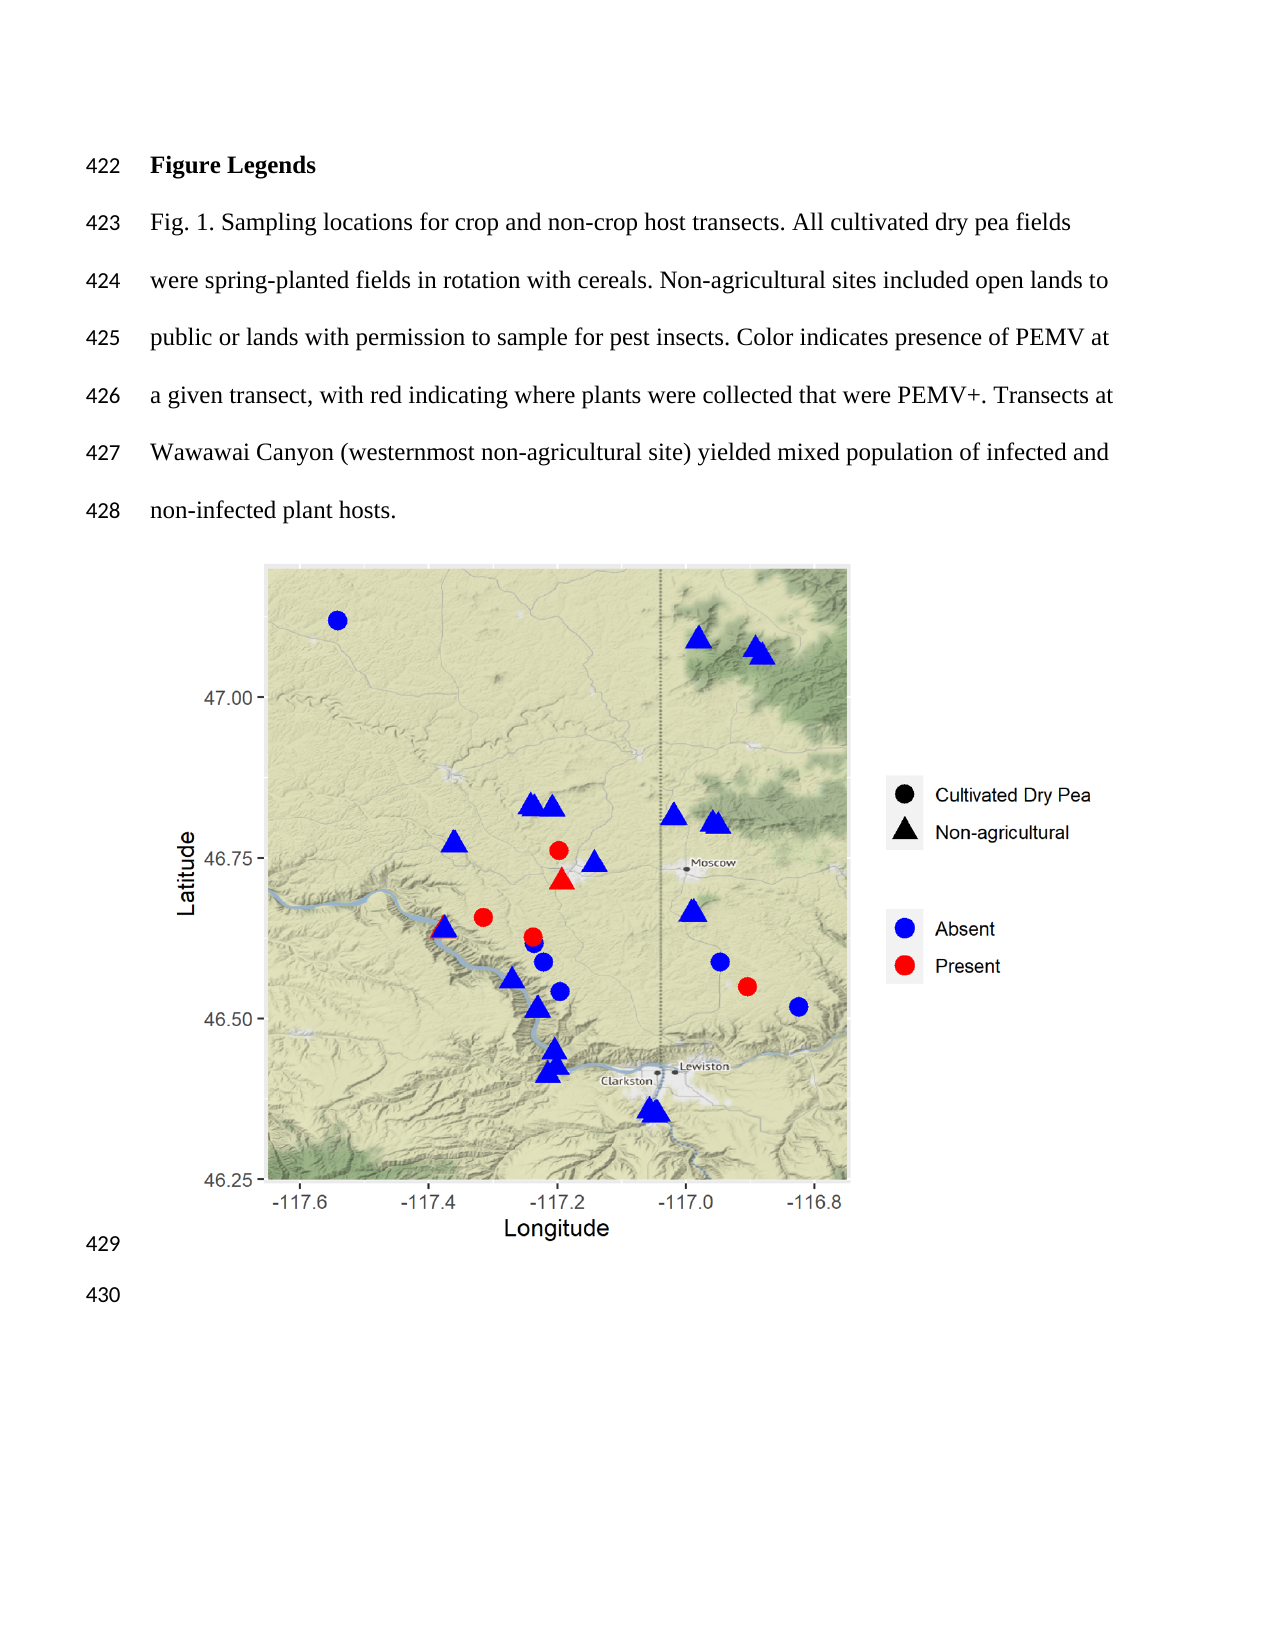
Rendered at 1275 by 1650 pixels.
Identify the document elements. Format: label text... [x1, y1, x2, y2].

text Figure Legends [150, 150, 1125, 179]
picture [150, 552, 1104, 1252]
text Fig. 1. Sampling locations for crop and non-crop host transects. All cultivated dry pea fields were spring-planted fields in rotation with cereals. Non-agricultural sites included open lands to public or lands with permission to sample for pest insects. Color indicates presence of PEMV at a given transect, with red indicating where plants were collected that were PEMV+. Transects at Wawawai Canyon (westernmost non-agricultural site) yielded mixed population of infected and non-infected plant hosts. [150, 207, 1125, 524]
